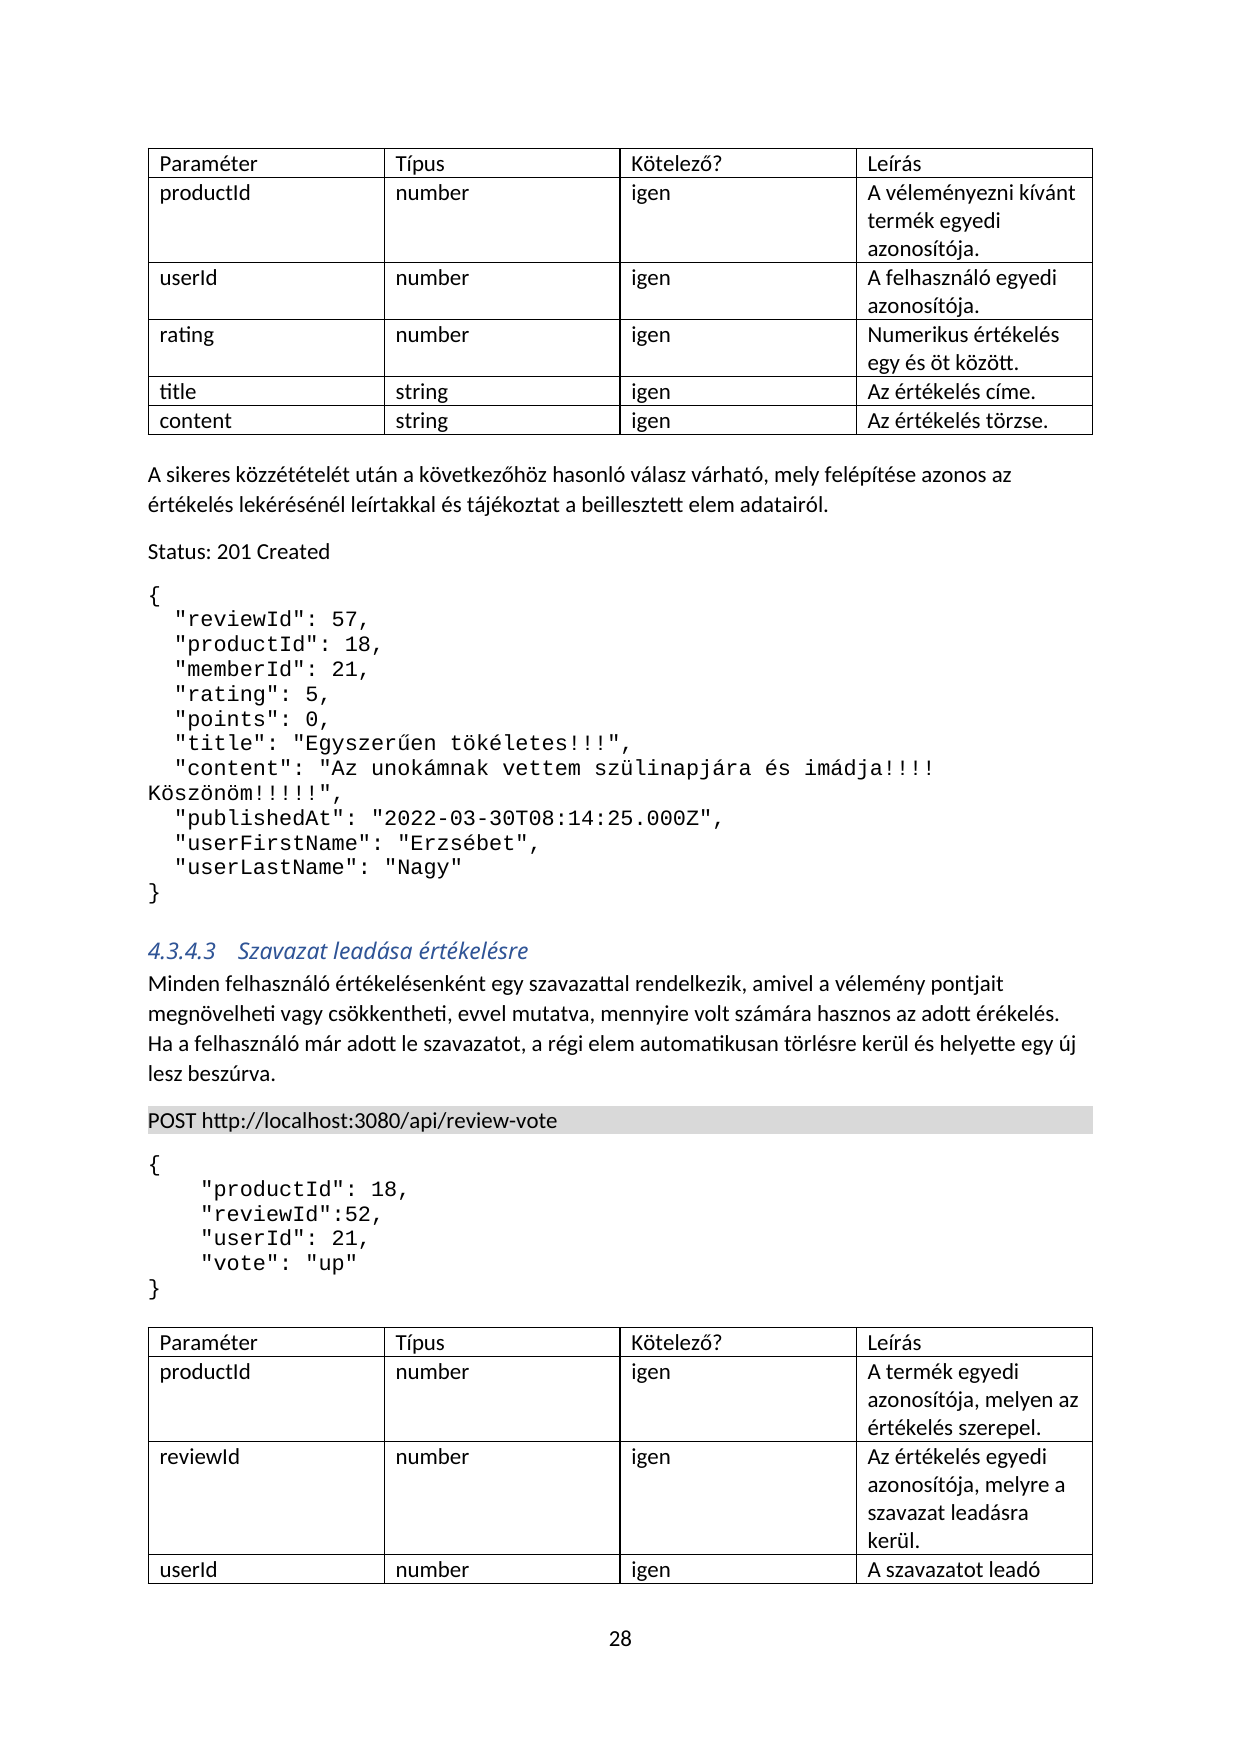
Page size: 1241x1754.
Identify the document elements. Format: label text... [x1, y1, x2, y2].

table_cell number [385, 1555, 619, 1583]
table_header Leírás [857, 149, 1092, 177]
table_cell string [385, 377, 619, 405]
table_cell igen [621, 263, 856, 319]
text { [148, 584, 1093, 609]
table_cell igen [621, 406, 856, 434]
table_cell igen [621, 377, 856, 405]
table_cell content [149, 406, 384, 434]
table_header Típus [385, 1328, 619, 1356]
table_header Leírás [857, 1328, 1092, 1356]
text "content": "Az unokámnak vettem szülinapjára és imádja!!!! Köszönöm!!!!!", [148, 757, 1093, 807]
text "productId": 18, [148, 633, 1093, 658]
table_cell A véleményezni kívánt termék egyedi azonosítója. [857, 178, 1092, 262]
table_cell number [385, 178, 619, 262]
table_cell Numerikus értékelés egy és öt között. [857, 320, 1092, 376]
subtitle Szavazat leadása értékelésre [148, 935, 1093, 966]
table_cell userId [149, 1555, 384, 1583]
table_cell igen [621, 178, 856, 262]
table_cell number [385, 1442, 619, 1554]
table_cell A termék egyedi azonosítója, melyen az értékelés szerepel. [857, 1357, 1092, 1441]
text "vote": "up" [148, 1252, 1093, 1277]
table_header Típus [385, 149, 619, 177]
text "publishedAt": "2022-03-30T08:14:25.000Z", [148, 807, 1093, 832]
text "userLastName": "Nagy" [148, 857, 1093, 881]
text POST http://localhost:3080/api/review-vote [148, 1106, 1093, 1134]
table_cell reviewId [149, 1442, 384, 1554]
text Status: 201 Created [148, 537, 1093, 565]
table_header Kötelező? [621, 149, 856, 177]
text "reviewId":52, [148, 1203, 1093, 1228]
table_cell number [385, 320, 619, 376]
text } [148, 881, 1093, 906]
text Minden felhasználó értékelésenként egy szavazattal rendelkezik, amivel a vélemény pontjait megnövelheti vagy csökkentheti, evvel mutatva, mennyire volt számára hasznos az adott érékelés. Ha a felhasználó már adott le szavazatot, a régi elem automatikusan törlésre kerül és helyette egy új lesz beszúrva. [148, 969, 1093, 1087]
table_header Paraméter [149, 1328, 384, 1356]
table_cell igen [621, 320, 856, 376]
text "memberId": 21, [148, 658, 1093, 683]
text A sikeres közzétételét után a következőhöz hasonló válasz várható, mely felépítése azonos az értékelés lekérésénél leírtakkal és tájékoztat a beillesztett elem adatairól. [148, 460, 1093, 518]
table_cell productId [149, 178, 384, 262]
table_cell string [385, 406, 619, 434]
text "productId": 18, [148, 1178, 1093, 1203]
table_cell igen [621, 1357, 856, 1441]
table_header Paraméter [149, 149, 384, 177]
text } [148, 1277, 1093, 1302]
table_cell userId [149, 263, 384, 319]
table_cell rating [149, 320, 384, 376]
table_cell Az értékelés egyedi azonosítója, melyre a szavazat leadásra kerül. [857, 1442, 1092, 1554]
table_cell A felhasználó egyedi azonosítója. [857, 263, 1092, 319]
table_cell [857, 1555, 1092, 1583]
table_cell productId [149, 1357, 384, 1441]
table_cell Az értékelés címe. [857, 377, 1092, 405]
table_cell igen [621, 1442, 856, 1554]
table_cell number [385, 263, 619, 319]
table_cell number [385, 1357, 619, 1441]
text "rating": 5, [148, 683, 1093, 708]
table_cell Az értékelés törzse. [857, 406, 1092, 434]
text "title": "Egyszerűen tökéletes!!!", [148, 733, 1093, 757]
table_cell igen [621, 1555, 856, 1583]
table_header Kötelező? [621, 1328, 856, 1356]
text "userFirstName": "Erzsébet", [148, 832, 1093, 857]
table_cell title [149, 377, 384, 405]
text "userId": 21, [148, 1228, 1093, 1252]
text { [148, 1153, 1093, 1178]
text "points": 0, [148, 708, 1093, 733]
text "reviewId": 57, [148, 609, 1093, 633]
